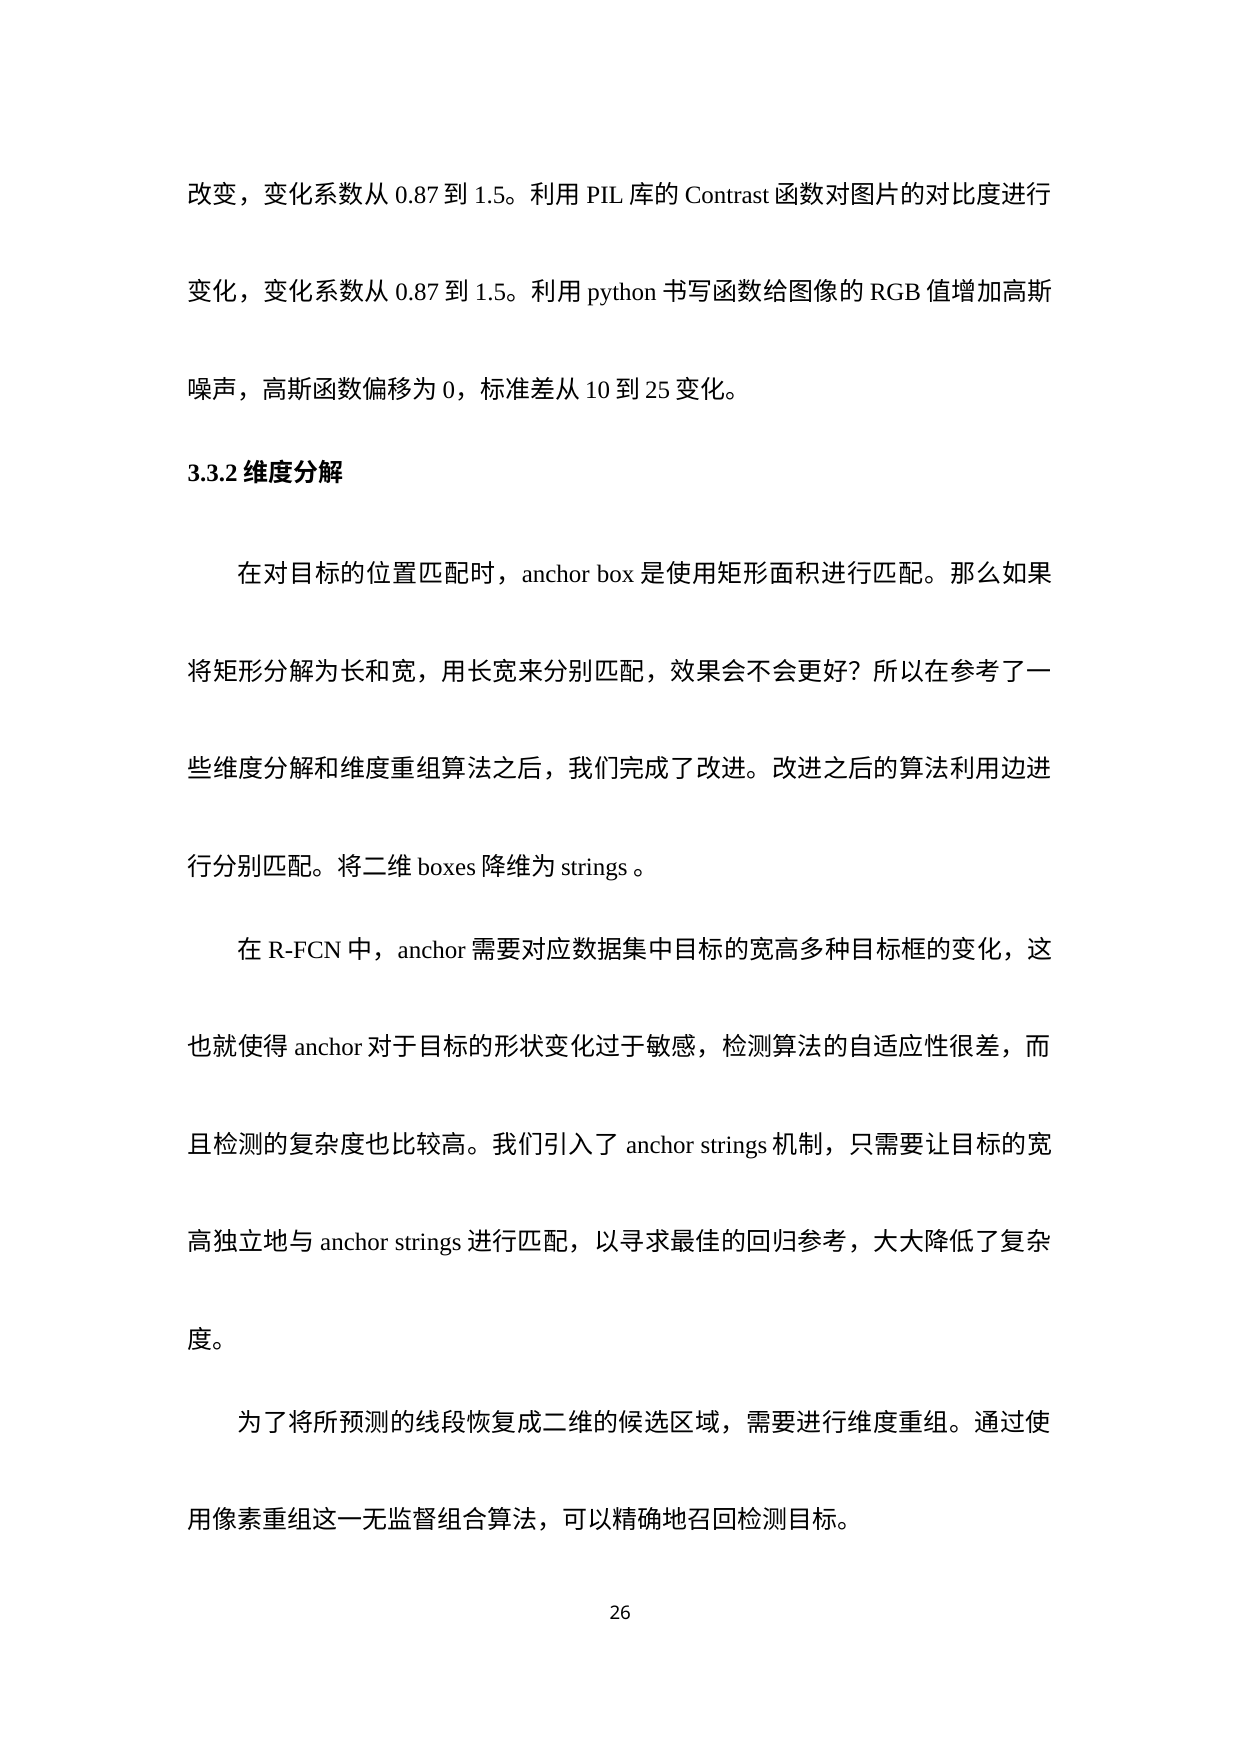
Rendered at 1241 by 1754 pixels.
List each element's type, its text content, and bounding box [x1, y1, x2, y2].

text 在R-FCN中，anchor需要对应数据集中目标的宽高多种目标框的变化，这也就使得anchor对于目标的形状变化过于敏感，检测算法的自适应性很差，而且检测的复杂度也比较高。我们引入了anchor strings机制，只需要让目标的宽高独立地与anchor strings进行匹配，以寻求最佳的回归参考，大大降低了复杂度。 [187, 915, 1053, 1370]
text 3.3.2 维度分解 [187, 438, 1053, 503]
text 在对目标的位置匹配时，anchor box是使用矩形面积进行匹配。那么如果将矩形分解为长和宽，用长宽来分别匹配，效果会不会更好？所以在参考了一些维度分解和维度重组算法之后，我们完成了改进。改进之后的算法利用边进行分别匹配。将二维boxes降维为strings 。 [187, 539, 1053, 897]
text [187, 160, 1053, 420]
text 为了将所预测的线段恢复成二维的候选区域，需要进行维度重组。通过使用像素重组这一无监督组合算法，可以精确地召回检测目标。 [187, 1388, 1053, 1550]
